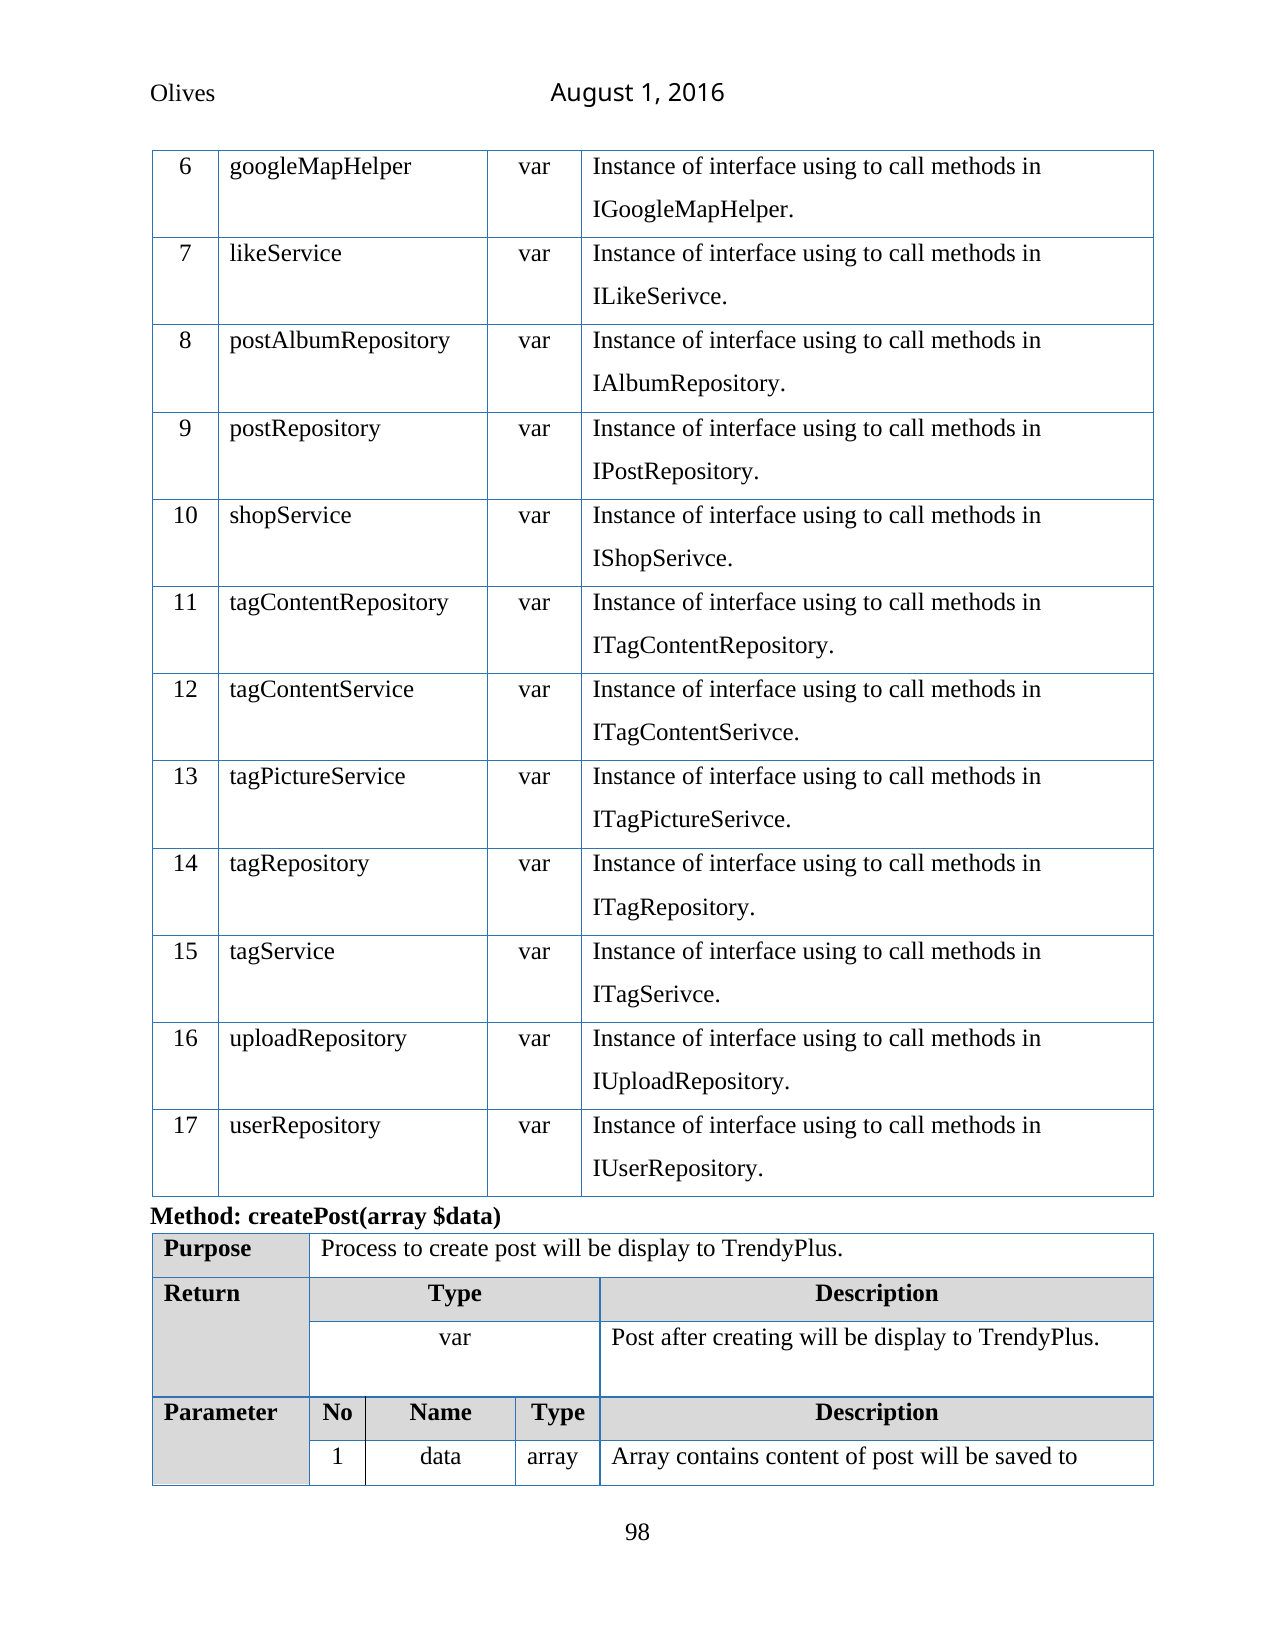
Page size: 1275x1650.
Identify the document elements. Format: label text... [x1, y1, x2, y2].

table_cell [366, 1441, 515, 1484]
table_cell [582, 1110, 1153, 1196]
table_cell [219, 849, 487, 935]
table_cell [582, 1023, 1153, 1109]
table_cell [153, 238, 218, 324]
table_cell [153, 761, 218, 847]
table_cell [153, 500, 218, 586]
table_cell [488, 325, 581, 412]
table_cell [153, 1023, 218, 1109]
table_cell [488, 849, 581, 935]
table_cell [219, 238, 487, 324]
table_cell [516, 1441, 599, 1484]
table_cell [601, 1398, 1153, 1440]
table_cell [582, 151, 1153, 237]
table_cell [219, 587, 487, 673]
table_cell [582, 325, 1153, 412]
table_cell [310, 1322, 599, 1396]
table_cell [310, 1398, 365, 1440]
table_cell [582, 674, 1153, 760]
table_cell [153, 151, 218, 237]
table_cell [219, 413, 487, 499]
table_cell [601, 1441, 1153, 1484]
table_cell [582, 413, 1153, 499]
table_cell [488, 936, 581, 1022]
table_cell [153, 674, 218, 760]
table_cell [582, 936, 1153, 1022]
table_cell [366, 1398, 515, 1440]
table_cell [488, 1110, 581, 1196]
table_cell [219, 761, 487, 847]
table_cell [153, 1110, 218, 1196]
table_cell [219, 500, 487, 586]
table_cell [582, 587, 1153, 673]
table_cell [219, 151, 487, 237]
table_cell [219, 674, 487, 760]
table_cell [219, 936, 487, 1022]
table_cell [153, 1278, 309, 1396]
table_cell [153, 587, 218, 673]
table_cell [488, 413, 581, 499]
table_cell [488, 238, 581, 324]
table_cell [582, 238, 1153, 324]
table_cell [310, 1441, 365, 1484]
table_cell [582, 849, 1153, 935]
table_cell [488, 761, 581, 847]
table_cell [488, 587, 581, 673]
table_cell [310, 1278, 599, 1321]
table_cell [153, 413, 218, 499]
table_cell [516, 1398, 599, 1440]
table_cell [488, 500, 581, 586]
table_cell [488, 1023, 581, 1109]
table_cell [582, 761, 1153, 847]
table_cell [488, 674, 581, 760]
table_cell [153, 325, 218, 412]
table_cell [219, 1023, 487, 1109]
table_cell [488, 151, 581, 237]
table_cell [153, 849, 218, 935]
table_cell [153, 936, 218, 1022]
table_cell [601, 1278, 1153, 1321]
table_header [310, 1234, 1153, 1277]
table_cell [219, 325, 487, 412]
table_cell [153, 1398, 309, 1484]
subtitle Method: createPost(array $data) [150, 1201, 1125, 1230]
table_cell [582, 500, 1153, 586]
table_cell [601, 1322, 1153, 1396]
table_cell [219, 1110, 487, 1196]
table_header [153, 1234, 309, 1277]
